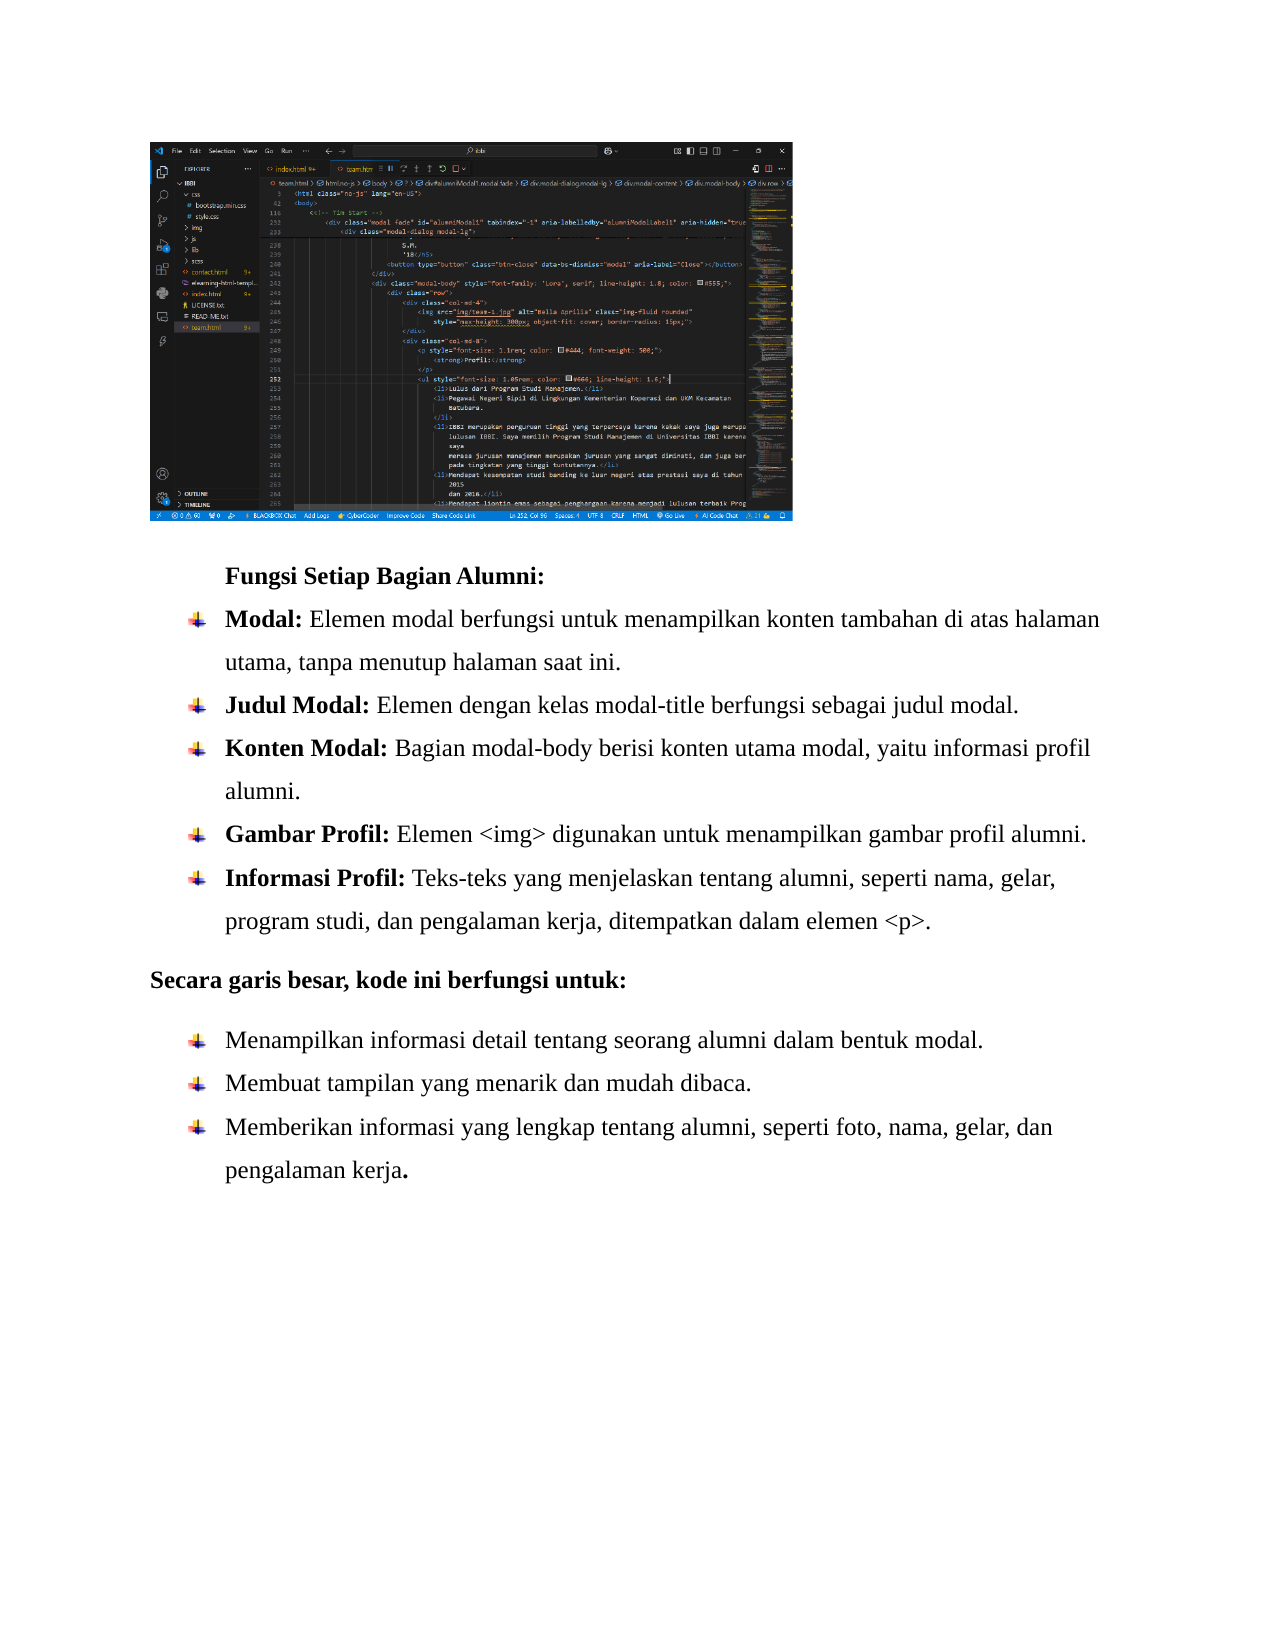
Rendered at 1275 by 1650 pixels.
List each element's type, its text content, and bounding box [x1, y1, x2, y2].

picture [188, 869, 206, 886]
list Konten Modal: Bagian modal-body berisi konten utama modal, yaitu informasi profil alumni. [187, 733, 1125, 805]
list Menampilkan informasi detail tentang seorang alumni dalam bentuk modal. [187, 1025, 1125, 1054]
picture [188, 740, 206, 757]
picture [150, 142, 793, 521]
list Membuat tampilan yang menarik dan mudah dibaca. [187, 1068, 1125, 1097]
picture [188, 610, 206, 628]
list Gambar Profil: Elemen <img> digunakan untuk menampilkan gambar profil alumni. [187, 819, 1125, 848]
list Informasi Profil: Teks-teks yang menjelaskan tentang alumni, seperti nama, gelar, program studi, dan pengalaman kerja, ditempatkan dalam elemen <p>. [187, 863, 1125, 934]
list Judul Modal: Elemen dengan kelas modal-title berfungsi sebagai judul modal. [187, 690, 1125, 719]
text Secara garis besar, kode ini berfungsi untuk: [150, 966, 1125, 994]
picture [188, 1075, 206, 1092]
picture [188, 696, 206, 714]
list Modal: Elemen modal berfungsi untuk menampilkan konten tambahan di atas halaman utama, tanpa menutup halaman saat ini. [187, 604, 1125, 676]
list Memberikan informasi yang lengkap tentang alumni, seperti foto, nama, gelar, dan pengalaman kerja. [187, 1112, 1125, 1183]
picture [188, 826, 206, 843]
picture [188, 1118, 206, 1135]
picture [188, 1032, 206, 1049]
